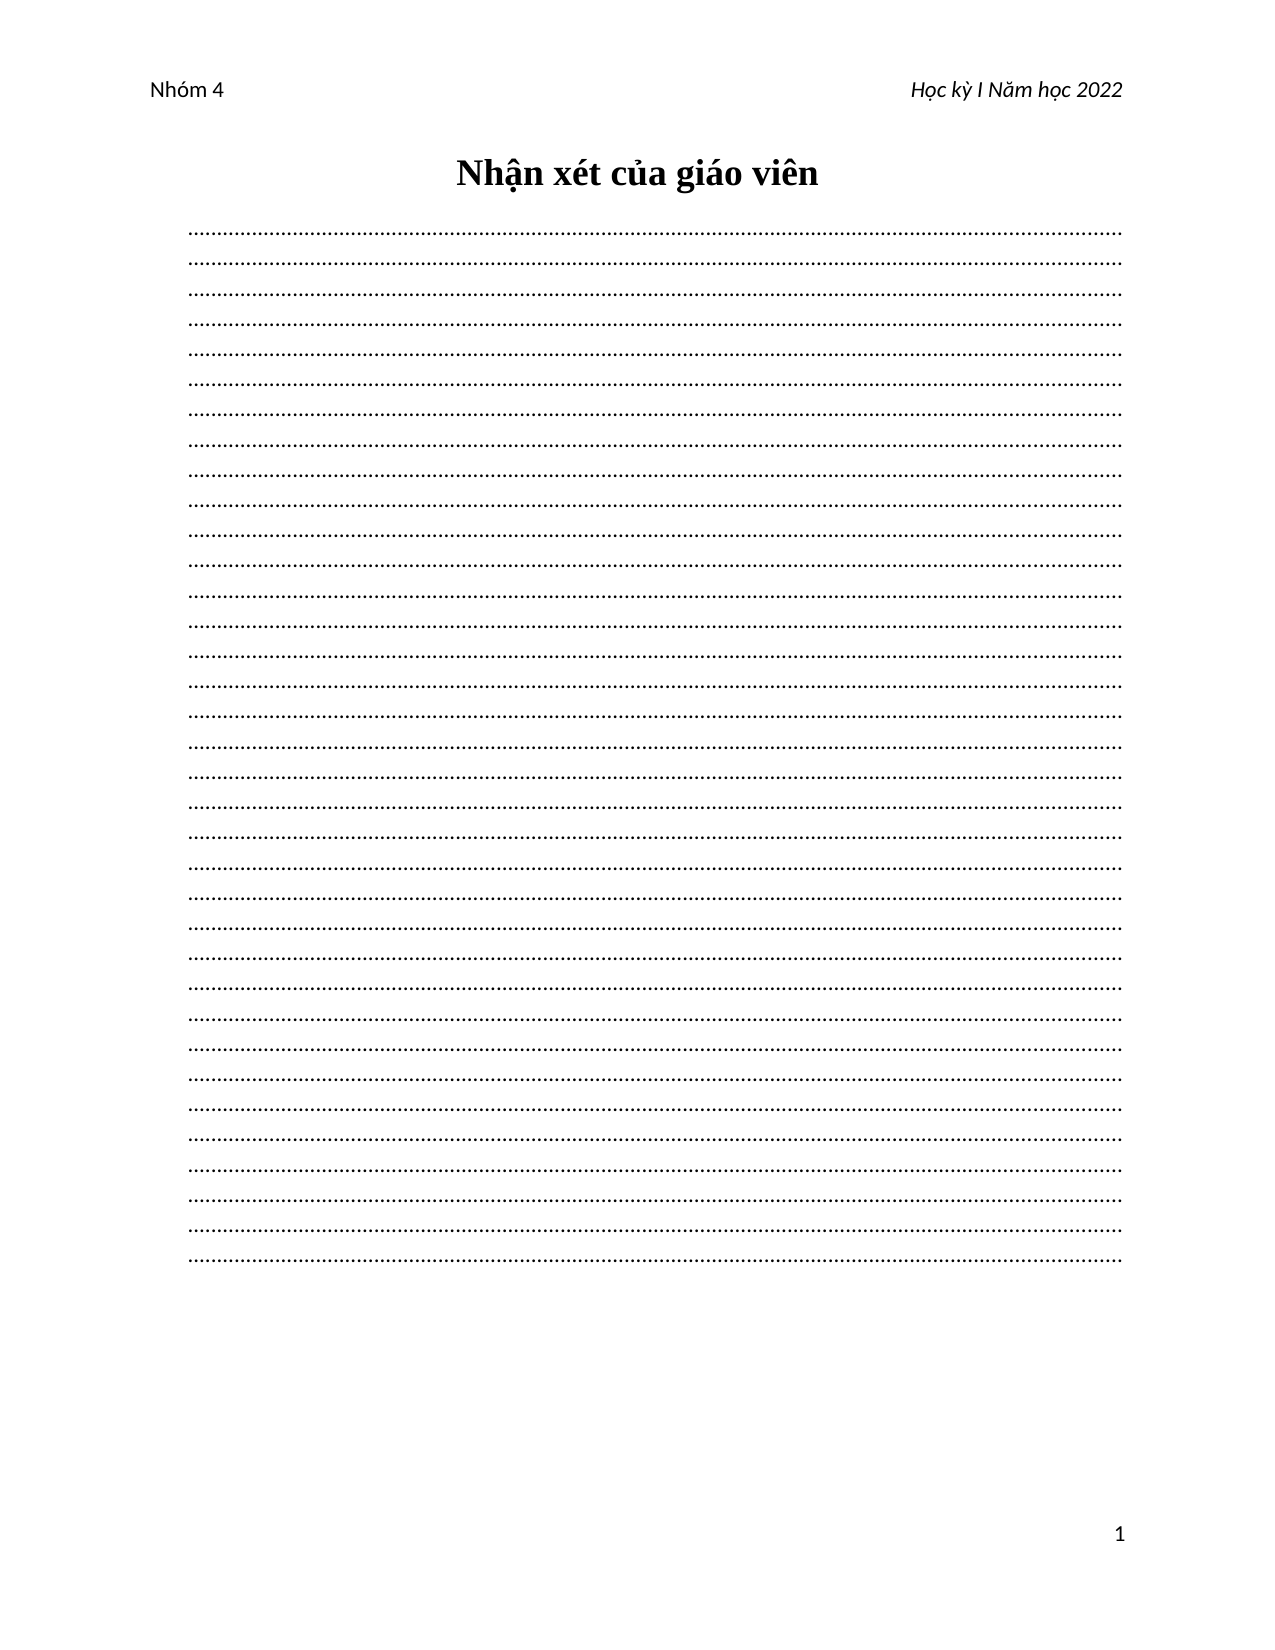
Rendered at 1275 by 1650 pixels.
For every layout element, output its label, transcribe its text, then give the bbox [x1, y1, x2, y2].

text Nhận xét của giáo viên [150, 150, 1125, 193]
